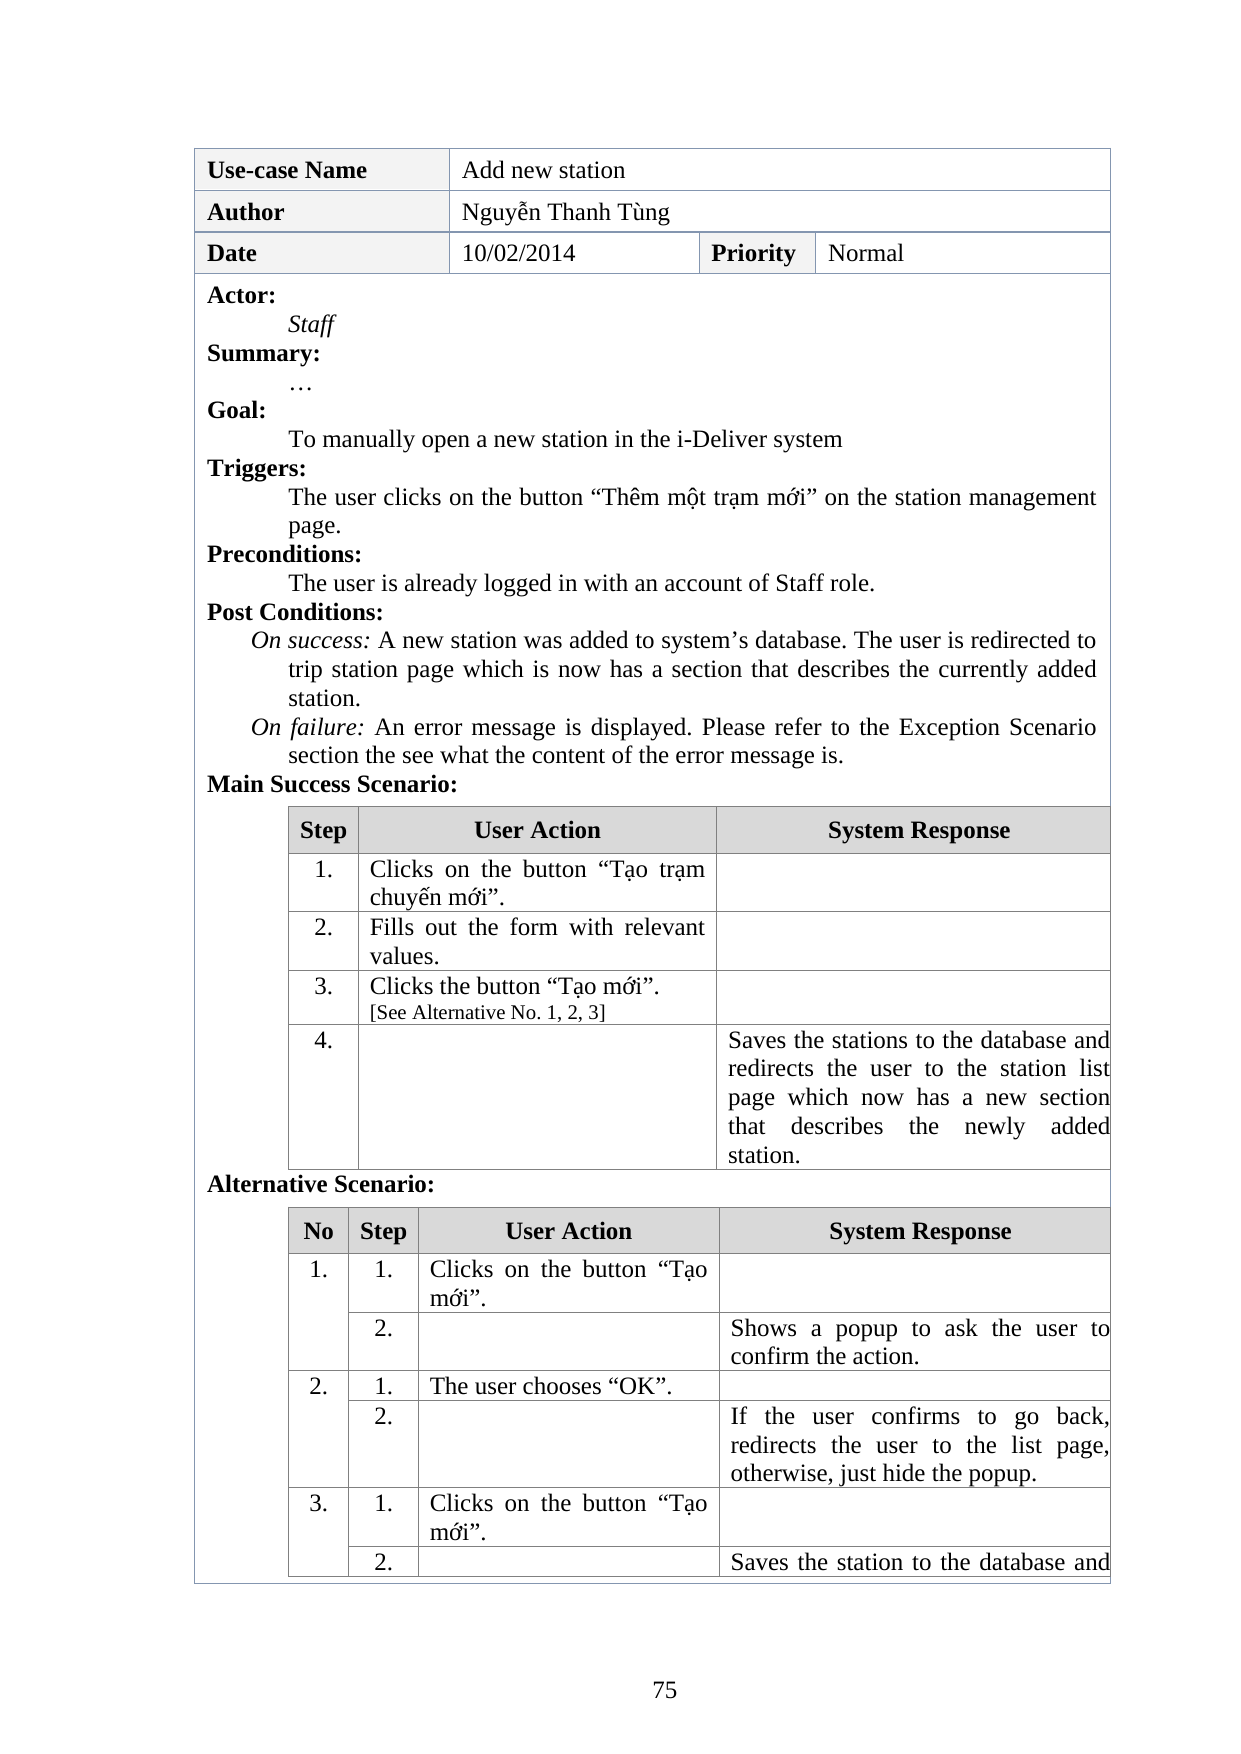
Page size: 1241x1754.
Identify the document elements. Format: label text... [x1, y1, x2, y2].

table_cell Priority [700, 233, 815, 273]
table_cell Nguyễn Thanh Tùng [450, 191, 1110, 231]
table_cell Use-case Name [195, 149, 449, 189]
table_cell Add new station [450, 149, 1110, 189]
table_cell Date [195, 233, 449, 273]
table_cell Author [195, 191, 449, 231]
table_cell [195, 274, 1110, 1583]
table_cell 10/02/2014 [450, 233, 699, 273]
table_cell Normal [816, 233, 1110, 273]
